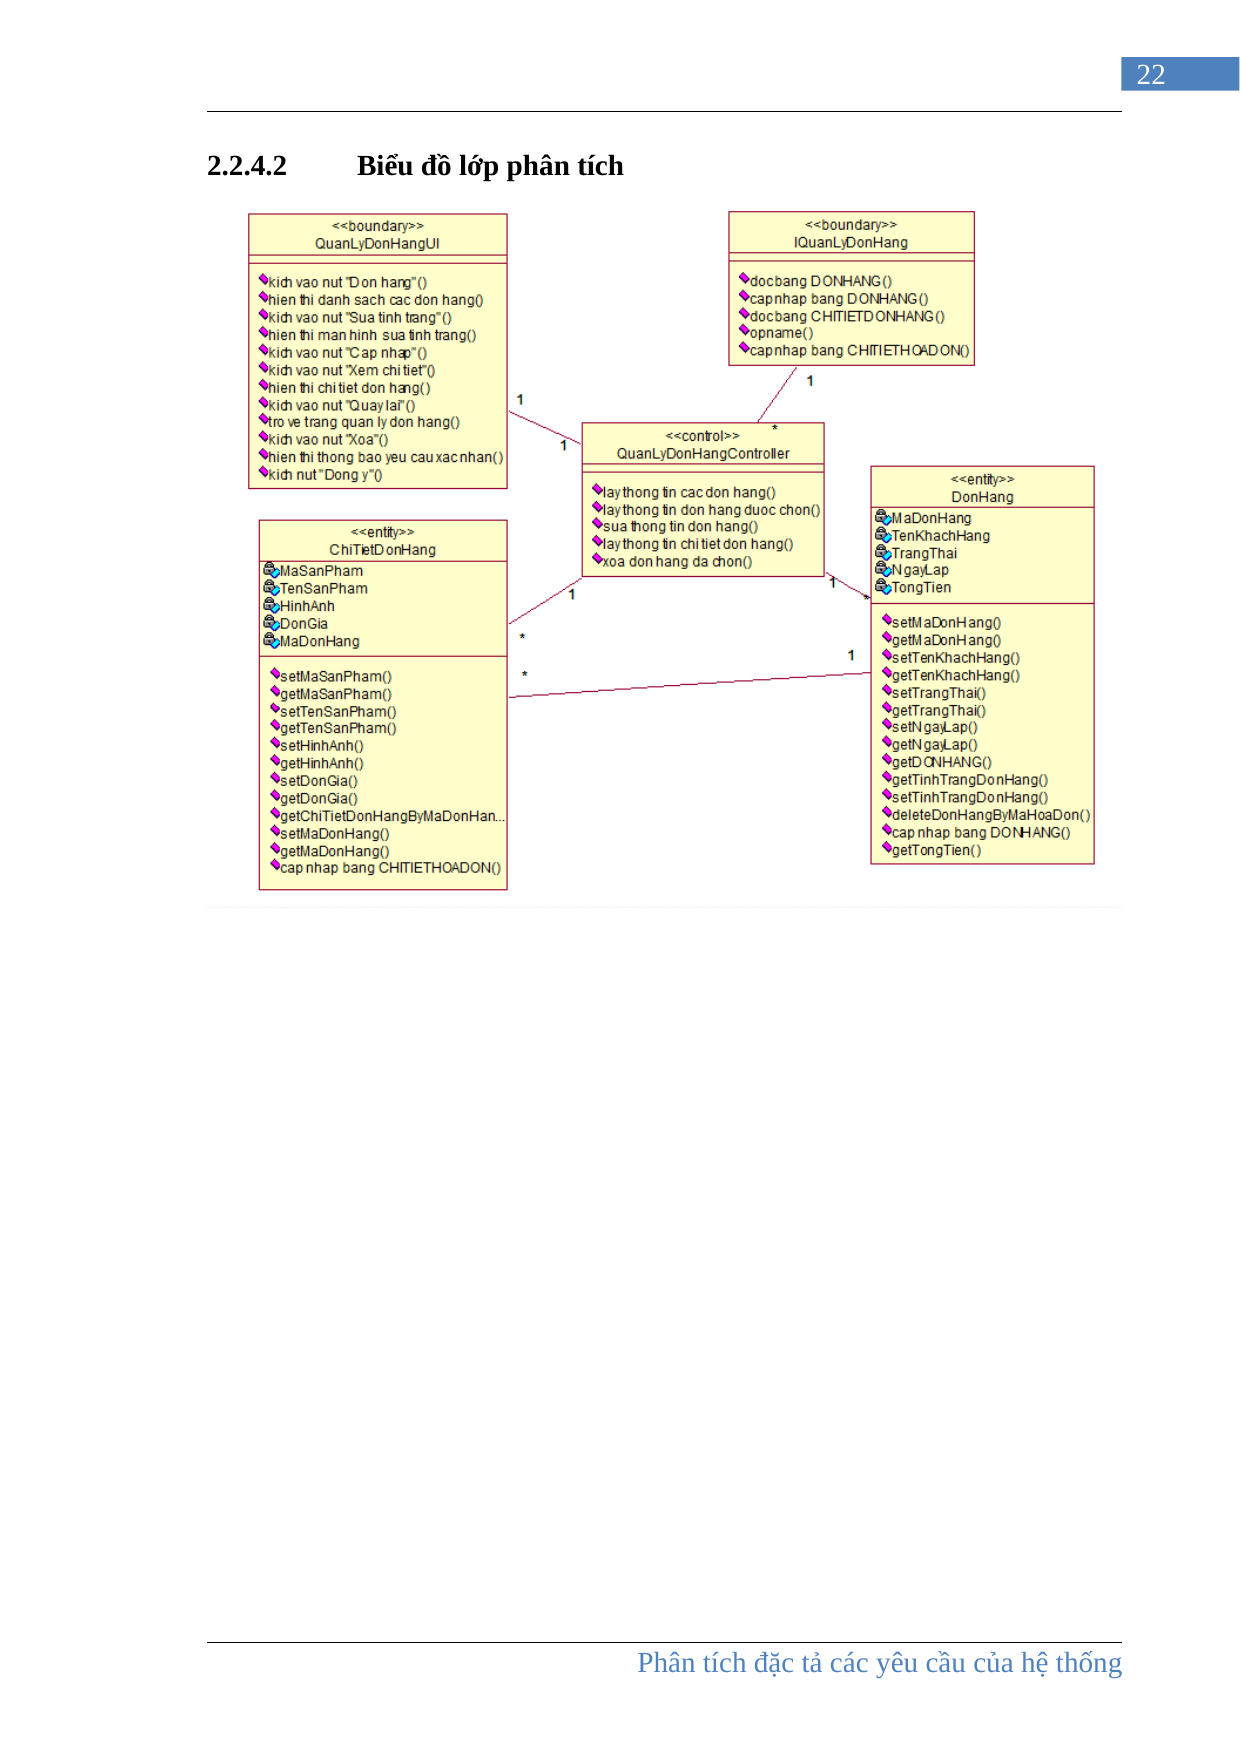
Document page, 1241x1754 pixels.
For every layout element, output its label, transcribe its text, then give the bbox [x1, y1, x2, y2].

subtitle Biểu đồ lớp phân tích [207, 148, 1122, 181]
picture [206, 210, 1123, 908]
